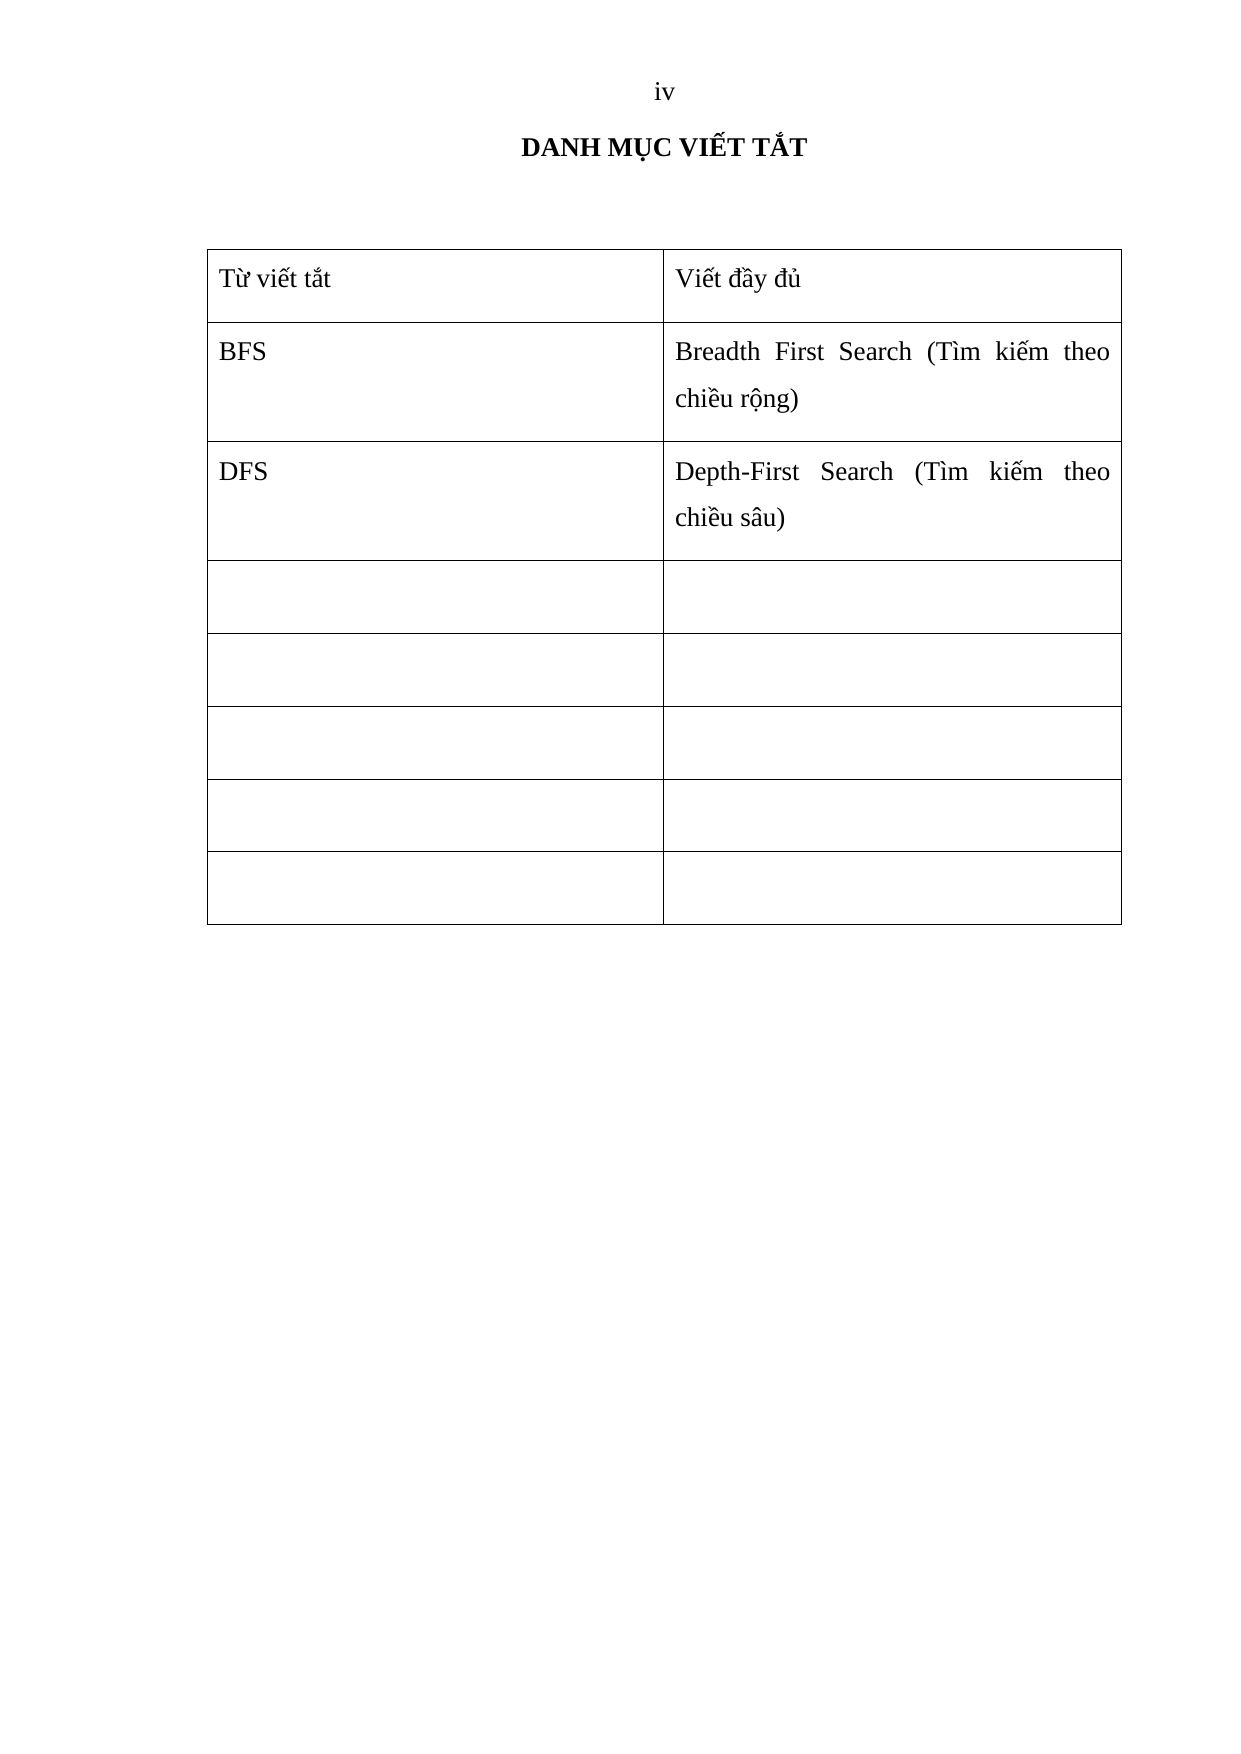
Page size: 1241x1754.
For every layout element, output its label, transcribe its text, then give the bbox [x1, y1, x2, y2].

table_cell [208, 561, 663, 633]
table_cell [208, 634, 663, 706]
table_cell [664, 634, 1121, 706]
table_cell BFS [208, 323, 663, 441]
table_cell [208, 852, 663, 924]
table_cell Depth-First Search (Tìm kiếm theo chiều sâu) [664, 442, 1121, 560]
text DANH MỤC VIẾT TẮT [207, 131, 1122, 162]
table_header Viết đầy đủ [664, 250, 1121, 322]
table_cell [664, 852, 1121, 924]
table_cell [208, 707, 663, 778]
table_cell [664, 707, 1121, 778]
table_cell DFS [208, 442, 663, 560]
table_cell [664, 561, 1121, 633]
table_header Từ viết tắt [208, 250, 663, 322]
table_cell [208, 780, 663, 851]
table_cell Breadth First Search (Tìm kiếm theo chiều rộng) [664, 323, 1121, 441]
table_cell [664, 780, 1121, 851]
